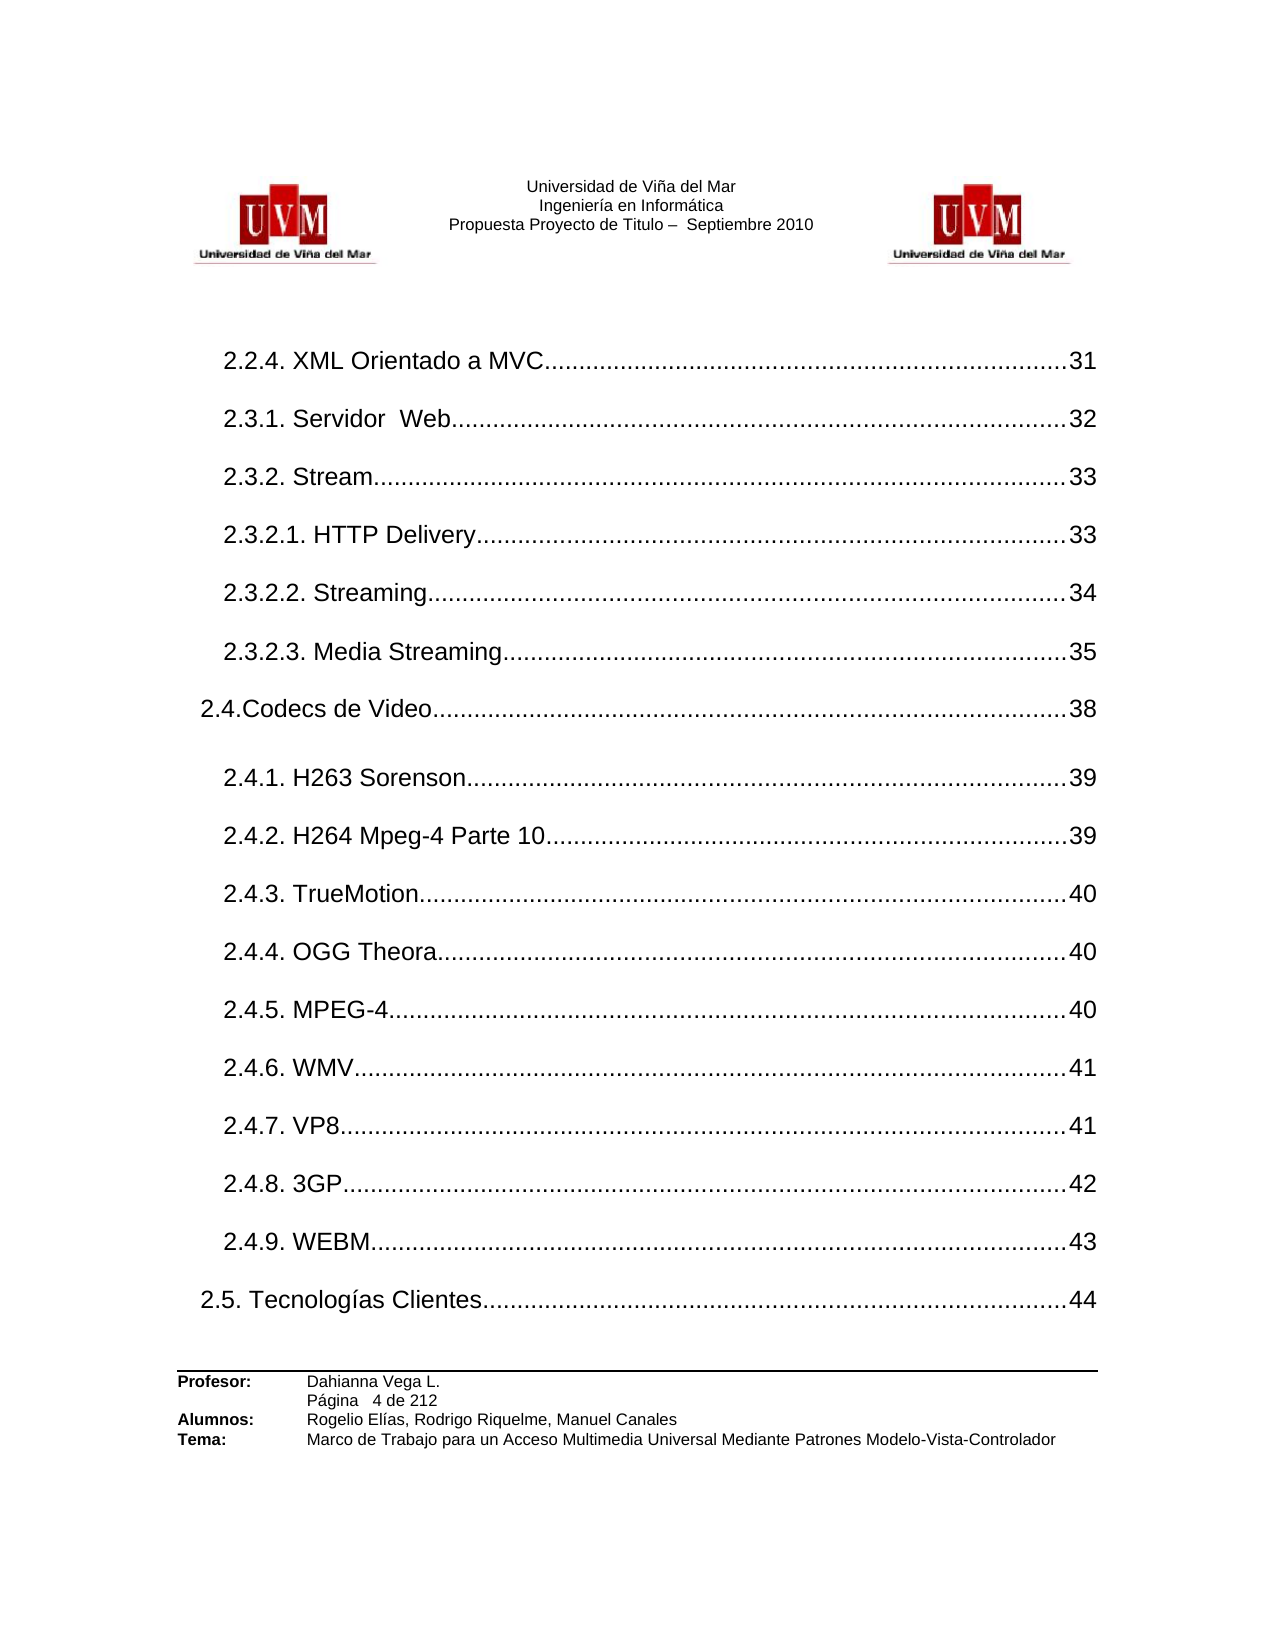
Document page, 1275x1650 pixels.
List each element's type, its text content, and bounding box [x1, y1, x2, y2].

picture [871, 176, 1084, 267]
text 2.2.4. XML Orientado a MVC 31 [223, 346, 1098, 375]
text 2.4.2. H264 Mpeg-4 Parte 10 39 [223, 821, 1098, 849]
text 2.4.7. VP8 41 [223, 1111, 1098, 1139]
text 2.3.1. Servidor Web 32 [223, 404, 1098, 433]
picture [177, 176, 390, 267]
text 2.4.5. MPEG-4 40 [223, 995, 1098, 1023]
text 2.4.8. 3GP 42 [223, 1169, 1098, 1197]
text 2.3.2.1. HTTP Delivery 33 [223, 520, 1098, 549]
text 2.4.1. H263 Sorenson 39 [223, 763, 1098, 791]
text 2.3.2.3. Media Streaming 35 [223, 636, 1098, 665]
text 2.3.2. Stream 33 [223, 462, 1098, 491]
text 2.4.6. WMV 41 [223, 1053, 1098, 1081]
text 2.3.2.2. Streaming 34 [223, 578, 1098, 607]
text 2.4.4. OGG Theora 40 [223, 937, 1098, 965]
text 2.4.9. WEBM 43 [223, 1227, 1098, 1256]
text 2.4.Codecs de Video 38 [200, 694, 1098, 723]
text 2.4.3. TrueMotion 40 [223, 879, 1098, 907]
text 2.5. Tecnologías Clientes 44 [200, 1285, 1098, 1313]
